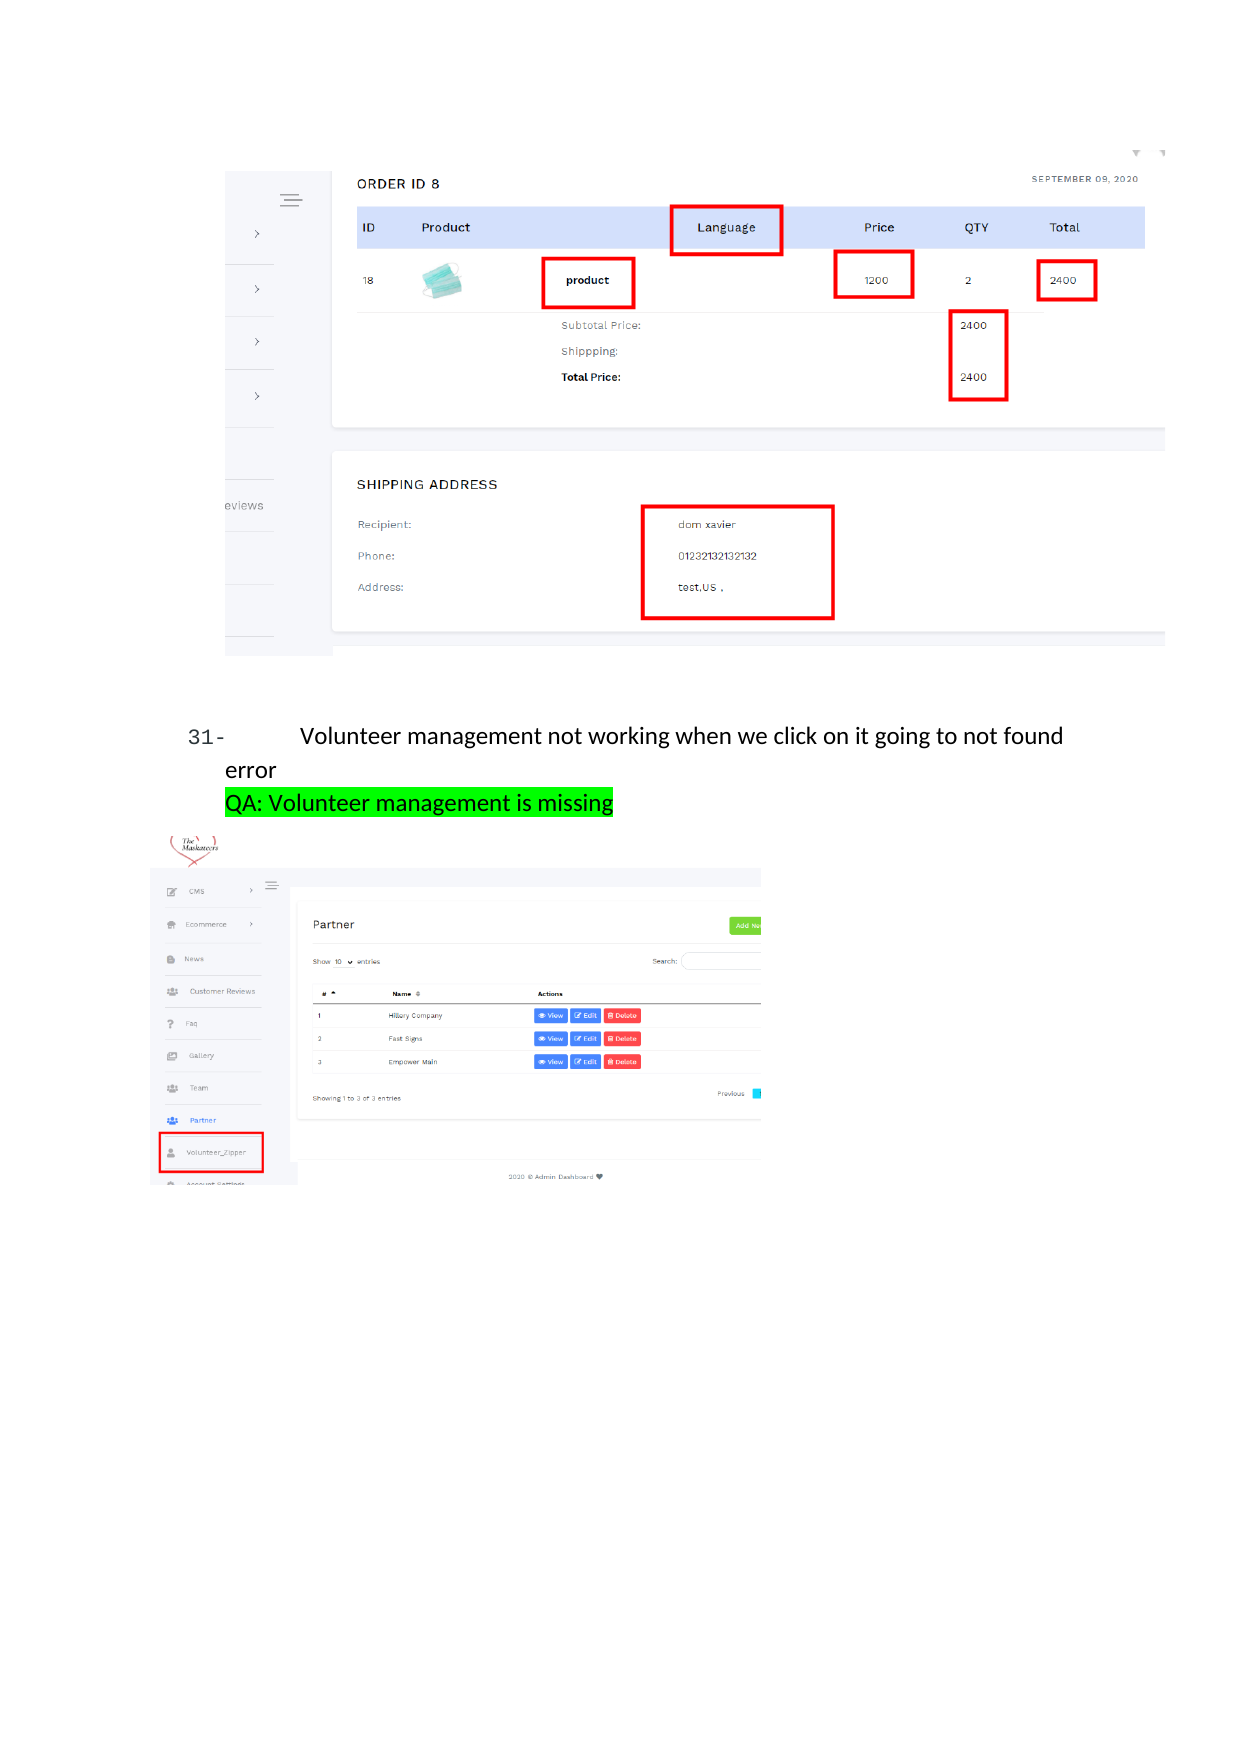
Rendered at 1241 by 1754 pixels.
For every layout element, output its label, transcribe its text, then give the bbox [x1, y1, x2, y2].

picture [225, 150, 1166, 656]
picture [150, 836, 761, 1185]
list Volunteer management not working when we click on it going to not found error QA: Volunteer management is missing [187, 721, 1090, 817]
